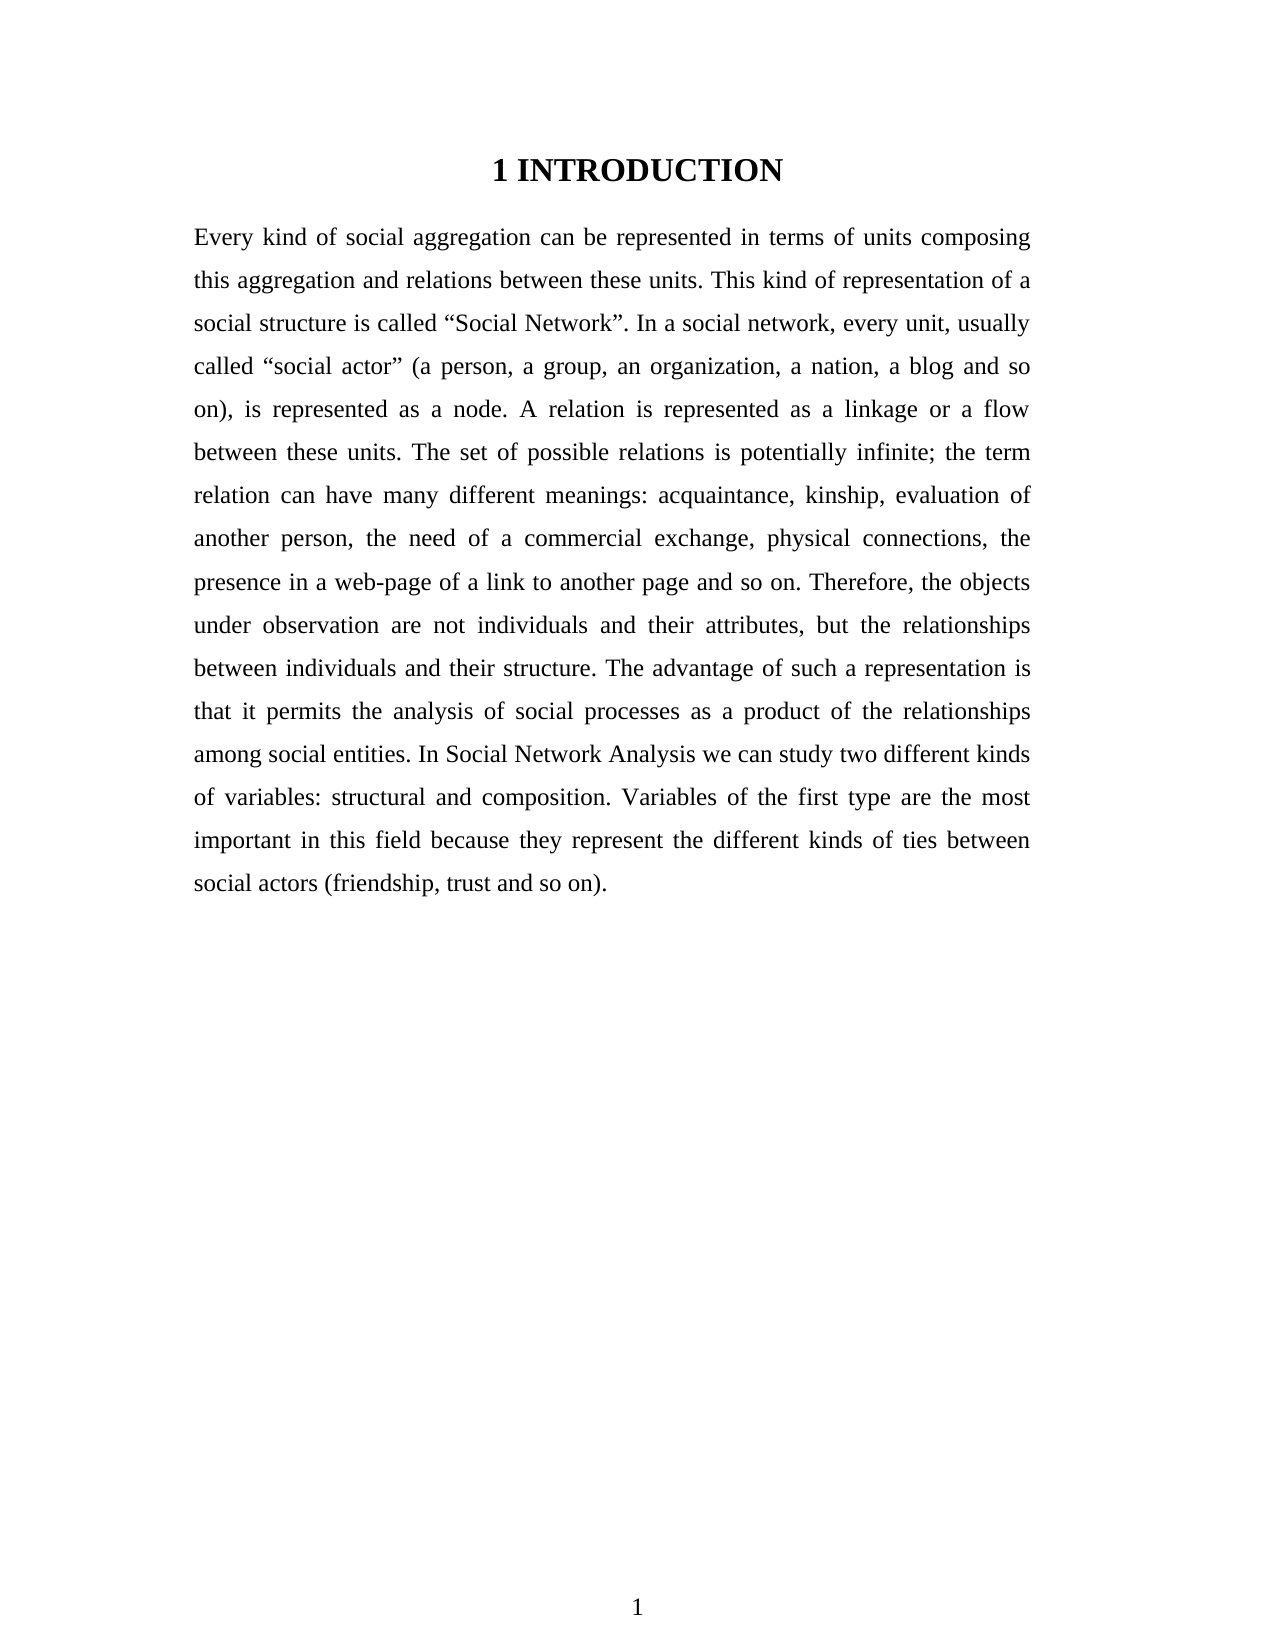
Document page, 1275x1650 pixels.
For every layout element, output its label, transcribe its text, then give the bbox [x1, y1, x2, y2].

text 1 INTRODUCTION [150, 150, 1125, 188]
text Every kind of social aggregation can be represented in terms of units composing this aggregation and relations between these units. This kind of representation of a social structure is called “Social Network”. In a social network, every unit, usually called “social actor” (a person, a group, an organization, a nation, a blog and so on), is represented as a node. A relation is represented as a linkage or a flow between these units. The set of possible relations is potentially infinite; the term relation can have many different meanings: acquaintance, kinship, evaluation of another person, the need of a commercial exchange, physical connections, the presence in a web-page of a link to another page and so on. Therefore, the objects under observation are not individuals and their attributes, but the relationships between individuals and their structure. The advantage of such a representation is that it permits the analysis of social processes as a product of the relationships among social entities. In Social Network Analysis we can study two different kinds of variables: structural and composition. Variables of the first type are the most important in this field because they represent the different kinds of ties between social actors (friendship, trust and so on). [194, 222, 1032, 897]
